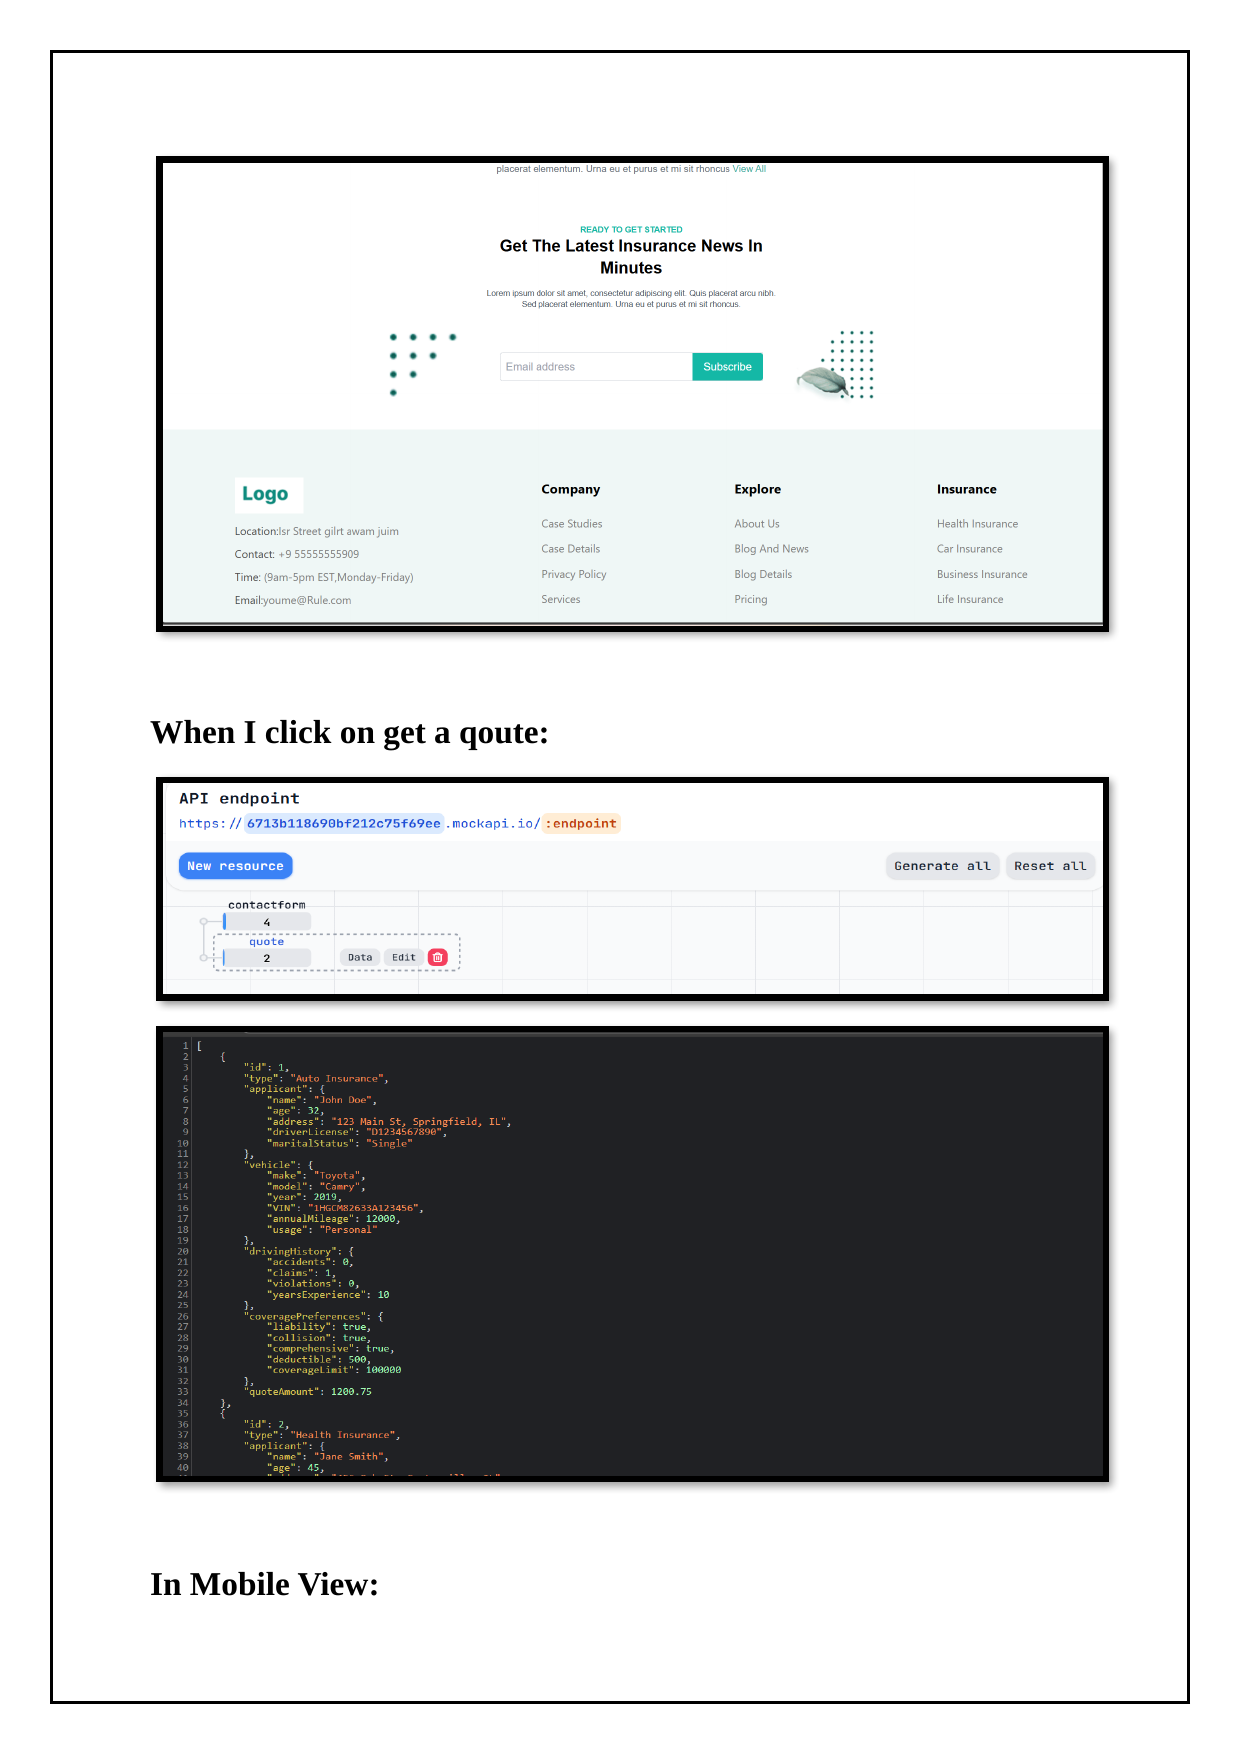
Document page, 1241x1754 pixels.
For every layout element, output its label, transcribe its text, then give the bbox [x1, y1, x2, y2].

picture [163, 1032, 1103, 1476]
text In Mobile View: [150, 1564, 1090, 1602]
picture [163, 783, 1103, 994]
text When I click on get a qoute: [150, 713, 1090, 751]
picture [163, 163, 1103, 626]
